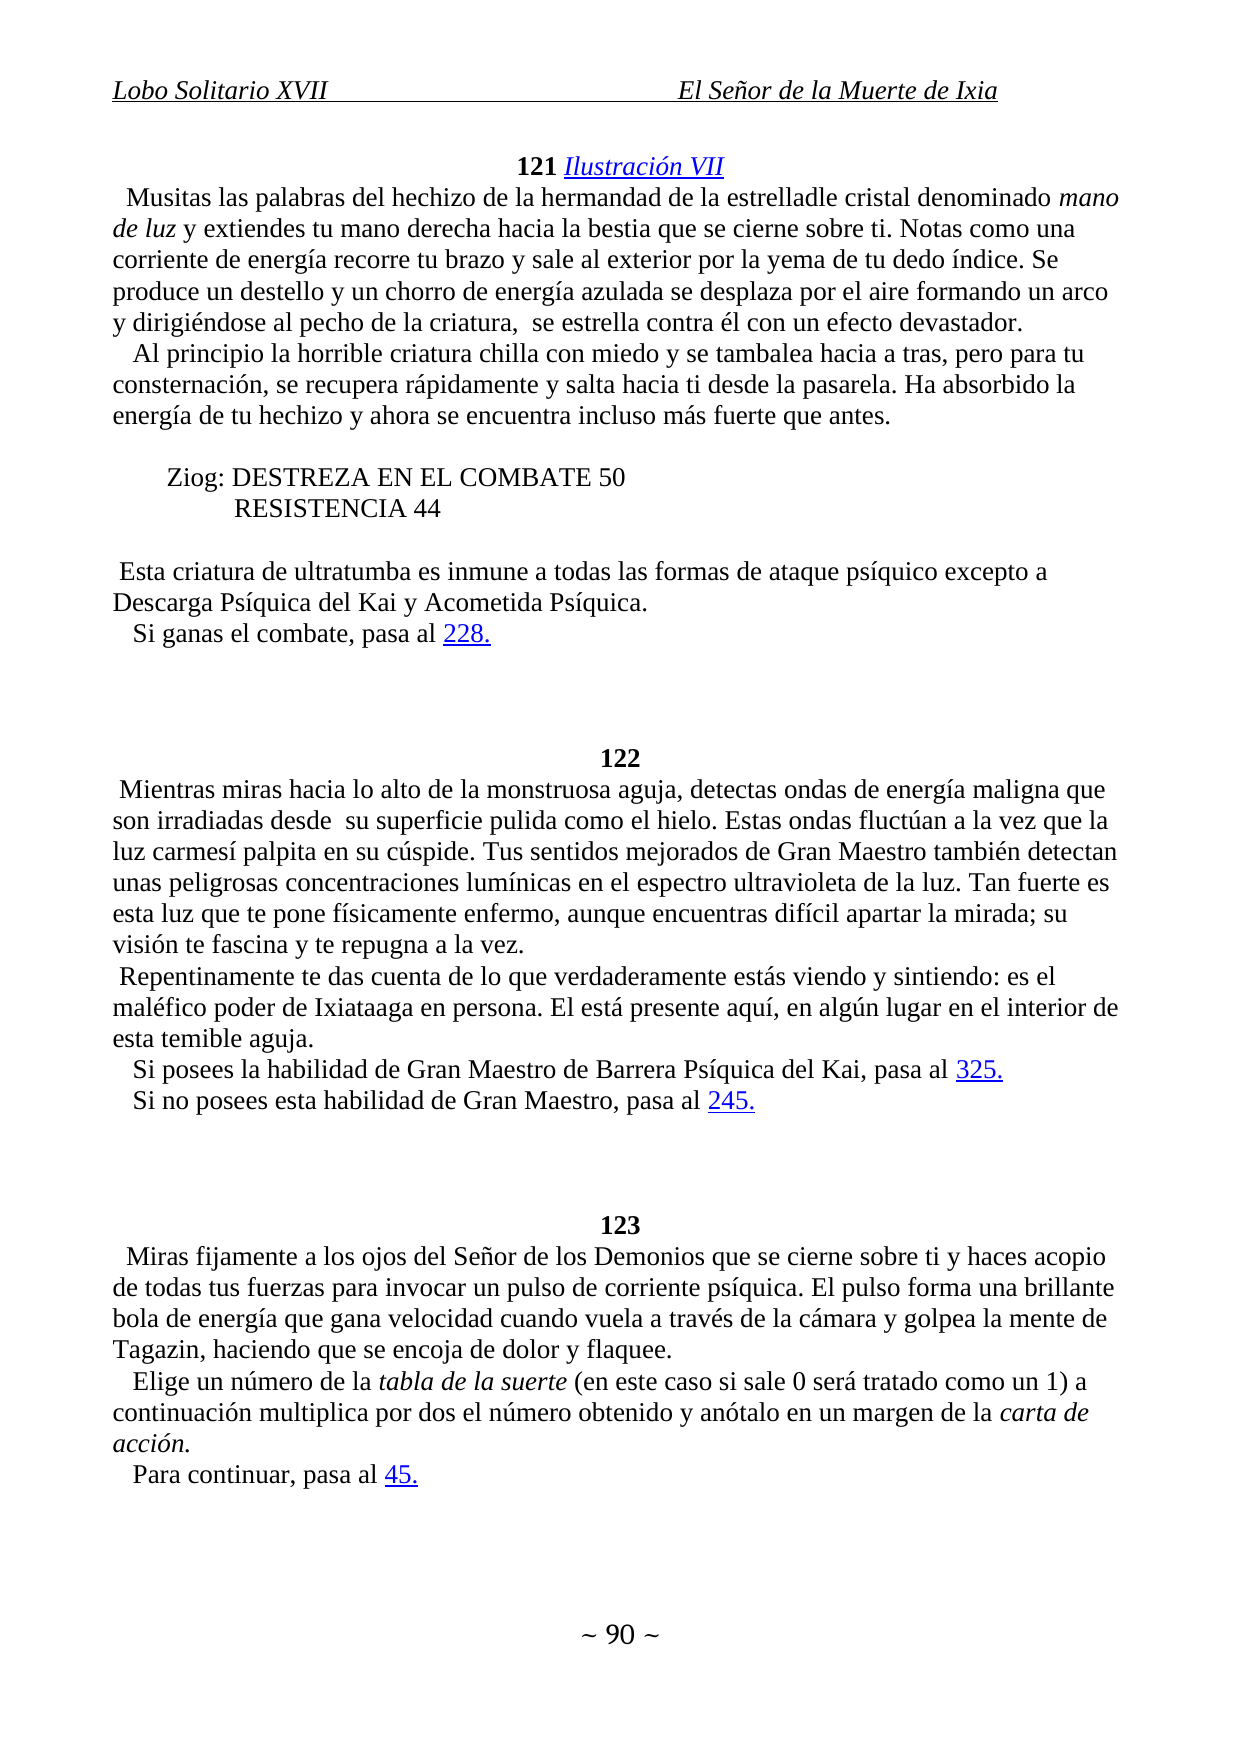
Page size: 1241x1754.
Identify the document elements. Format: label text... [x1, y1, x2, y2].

text Mientras miras hacia lo alto de la monstruosa aguja, detectas ondas de energía maligna que son irradiadas desde su superficie pulida como el hielo. Estas ondas fluctúan a la vez que la luz carmesí palpita en su cúspide. Tus sentidos mejorados de Gran Maestro también detectan unas peligrosas concentraciones lumínicas en el espectro ultravioleta de la luz. Tan fuerte es esta luz que te pone físicamente enfermo, aunque encuentras difícil apartar la mirada; su visión te fascina y te repugna a la vez. [112, 773, 1128, 960]
text Si ganas el combate, pasa al 228. [112, 617, 1128, 648]
text Si posees la habilidad de Gran Maestro de Barrera Psíquica del Kai, pasa al 325. [112, 1053, 1128, 1084]
text Ziog: DESTREZA EN EL COMBATE 50 [112, 461, 1128, 493]
text Esta criatura de ultratumba es inmune a todas las formas de ataque psíquico excepto a Descarga Psíquica del Kai y Acometida Psíquica. [112, 555, 1128, 617]
text 122 [112, 742, 1128, 773]
text Si no posees esta habilidad de Gran Maestro, pasa al 245. [112, 1084, 1128, 1116]
text Al principio la horrible criatura chilla con miedo y se tambalea hacia a tras, pero para tu consternación, se recupera rápidamente y salta hacia ti desde la pasarela. Ha absorbido la energía de tu hechizo y ahora se encuentra incluso más fuerte que antes. [112, 337, 1128, 430]
text Miras fijamente a los ojos del Señor de los Demonios que se cierne sobre ti y haces acopio de todas tus fuerzas para invocar un pulso de corriente psíquica. El pulso forma una brillante bola de energía que gana velocidad cuando vuela a través de la cámara y golpea la mente de Tagazin, haciendo que se encoja de dolor y flaquee. [112, 1240, 1128, 1365]
text Elige un número de la tabla de la suerte (en este caso si sale 0 será tratado como un 1) a continuación multiplica por dos el número obtenido y anótalo en un margen de la carta de acción. [112, 1365, 1128, 1458]
text 123 [112, 1209, 1128, 1240]
text RESISTENCIA 44 [112, 493, 1128, 524]
text Repentinamente te das cuenta de lo que verdaderamente estás viendo y sintiendo: es el maléfico poder de Ixiataaga en persona. El está presente aquí, en algún lugar en el interior de esta temible aguja. [112, 960, 1128, 1053]
text Musitas las palabras del hechizo de la hermandad de la estrelladle cristal denominado mano de luz y extiendes tu mano derecha hacia la bestia que se cierne sobre ti. Notas como una corriente de energía recorre tu brazo y sale al exterior por la yema de tu dedo índice. Se produce un destello y un chorro de energía azulada se desplaza por el aire formando un arco y dirigiéndose al pecho de la criatura, se estrella contra él con un efecto devastador. [112, 181, 1128, 337]
text 121 Ilustración VII [112, 150, 1128, 181]
text Para continuar, pasa al 45. [112, 1458, 1128, 1489]
